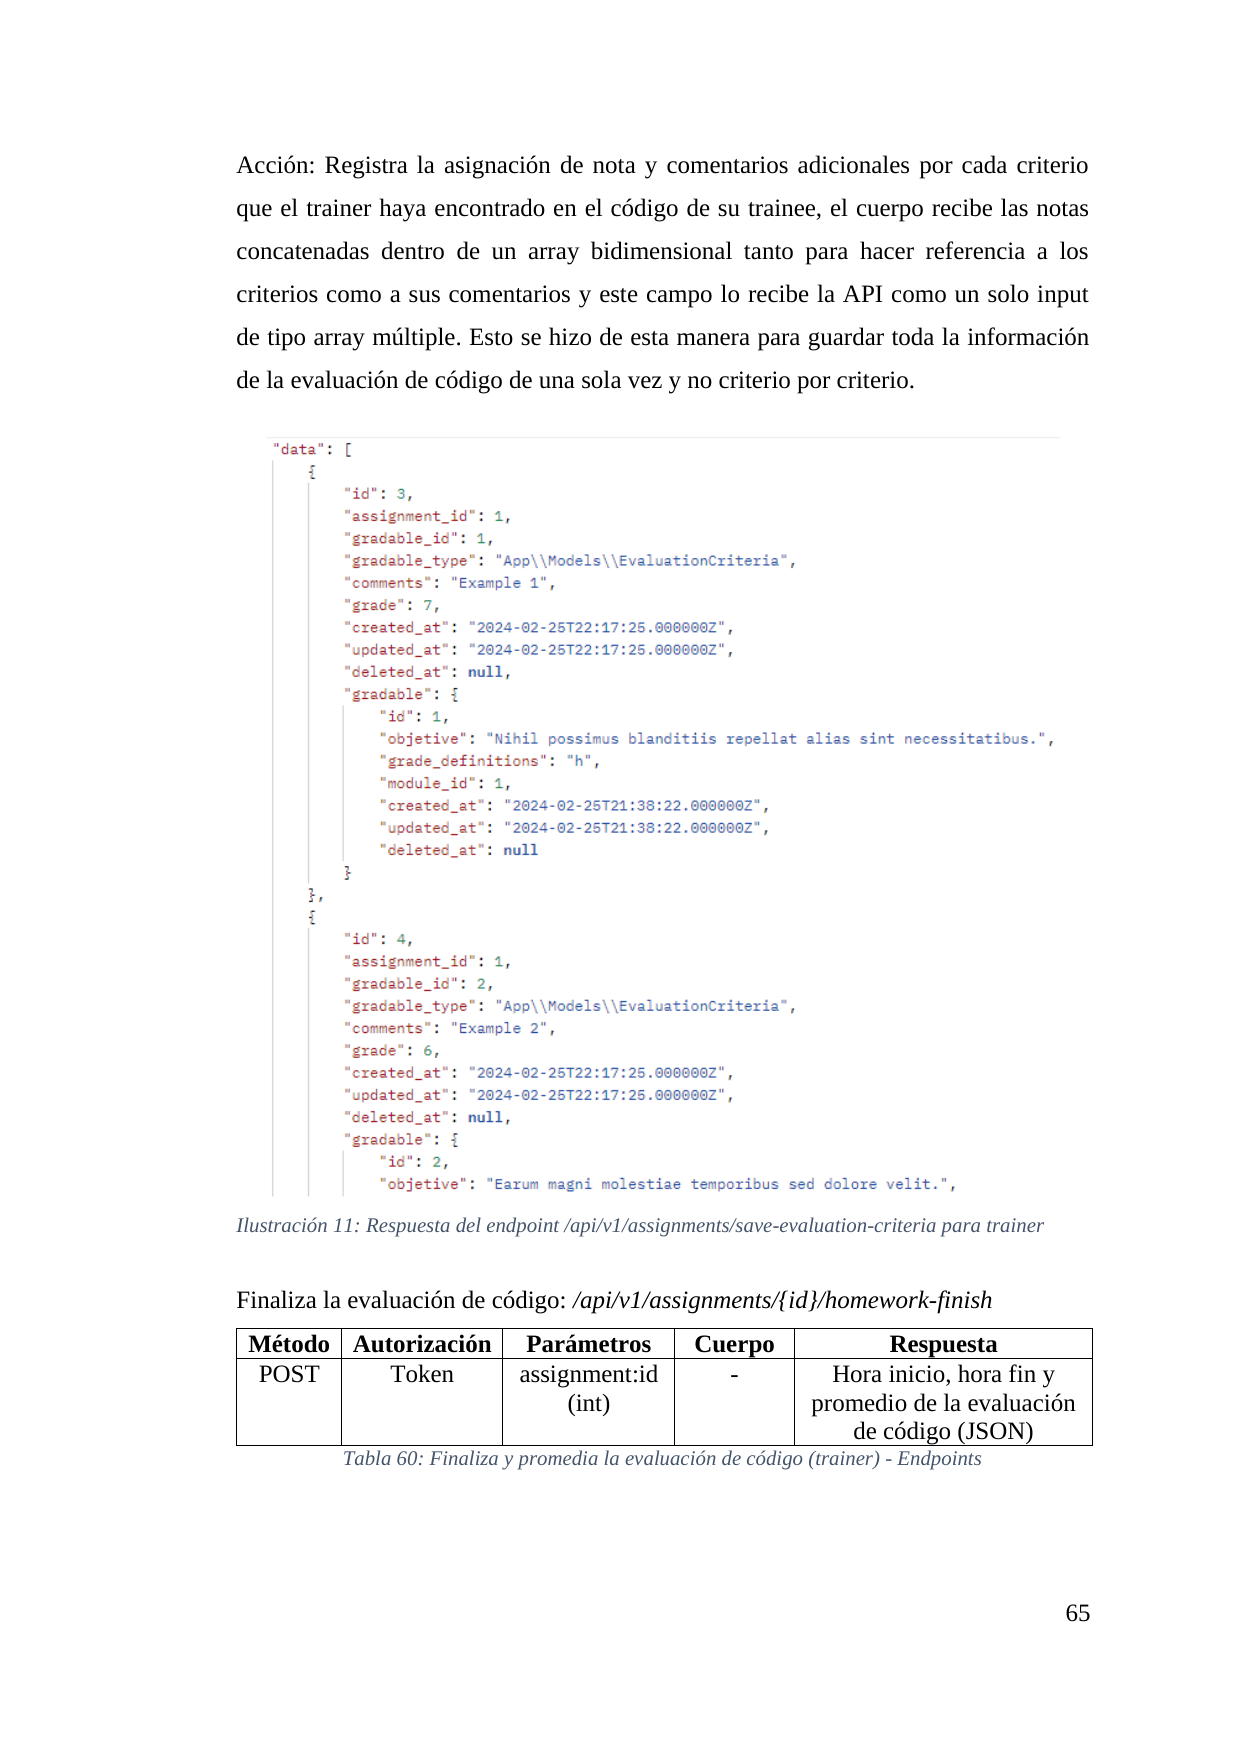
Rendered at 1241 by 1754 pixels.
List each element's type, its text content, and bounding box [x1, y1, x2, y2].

table_cell - [675, 1359, 794, 1445]
table_cell Hora inicio, hora fin y promedio de la evaluación de código (JSON) [795, 1359, 1092, 1445]
subtitle Finaliza la evaluación de código: /api/v1/assignments/{id}/homework-finish [236, 1285, 1090, 1314]
text Acción: Registra la asignación de nota y comentarios adicionales por cada criterio que el trainer haya encontrado en el código de su trainee, el cuerpo recibe las notas concatenadas dentro de un array bidimensional tanto para hacer referencia a los criterios como a sus comentarios y este campo lo recibe la API como un solo input de tipo array múltiple. Esto se hizo de esta manera para guardar toda la información de la evaluación de código de una sola vez y no criterio por criterio. [236, 150, 1090, 394]
table_header Parámetros [503, 1329, 674, 1358]
table_cell Token [342, 1359, 502, 1445]
table_header Autorización [342, 1329, 502, 1358]
table_header Método [237, 1329, 341, 1358]
table_header Respuesta [795, 1329, 1092, 1358]
table_cell assignment:id (int) [503, 1359, 674, 1445]
table_header Cuerpo [675, 1329, 794, 1358]
table_cell POST [237, 1359, 341, 1445]
text Tabla 60: Finaliza y promedia la evaluación de código (trainer) - Endpoints [236, 1446, 1090, 1470]
picture [266, 437, 1060, 1199]
